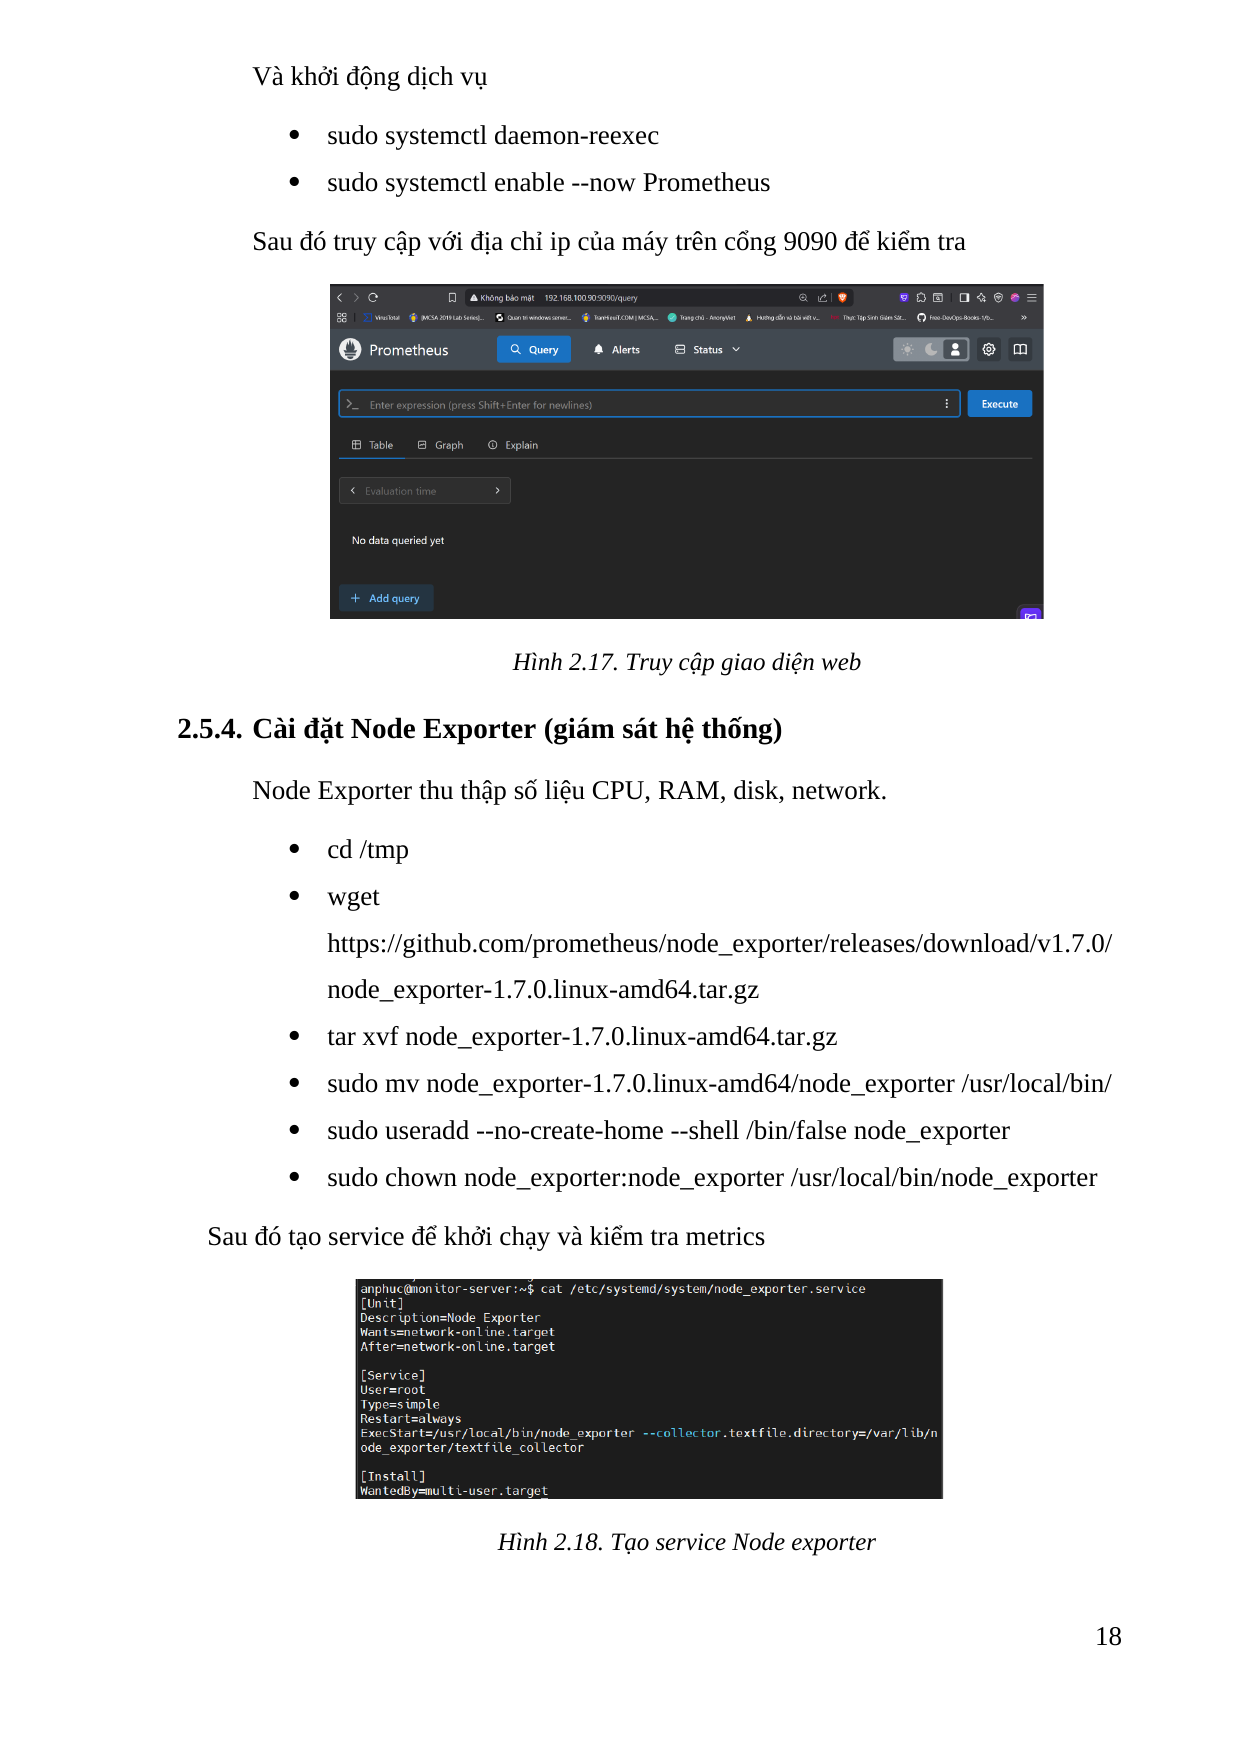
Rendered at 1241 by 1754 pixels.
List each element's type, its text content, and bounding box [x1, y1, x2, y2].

text Sau đó truy cập với địa chỉ ip của máy trên cổng 9090 để kiểm tra [177, 225, 1122, 257]
list sudo systemctl daemon-reexec [289, 119, 1122, 150]
text Sau đó tạo service để khởi chạy và kiểm tra metrics [177, 1220, 1122, 1251]
list cd /tmp [289, 833, 1122, 864]
text Và khởi động dịch vụ [177, 60, 1122, 91]
list sudo chown node_exporter:node_exporter /usr/local/bin/node_exporter [289, 1161, 1122, 1192]
subtitle Cài đặt Node Exporter (giám sát hệ thống) [177, 711, 1122, 744]
picture [330, 284, 1044, 619]
picture [355, 1279, 944, 1499]
list sudo mv node_exporter-1.7.0.linux-amd64/node_exporter /usr/local/bin/ [289, 1067, 1122, 1098]
text Node Exporter thu thập số liệu CPU, RAM, disk, network. [177, 774, 1122, 805]
list sudo useradd --no-create-home --shell /bin/false node_exporter [289, 1114, 1122, 1145]
list tar xvf node_exporter-1.7.0.linux-amd64.tar.gz [289, 1020, 1122, 1051]
list sudo systemctl enable --now Prometheus [289, 166, 1122, 197]
list wget https://github.com/prometheus/node_exporter/releases/download/v1.7.0/node_exporter-1.7.0.linux-amd64.tar.gz [289, 880, 1122, 1004]
